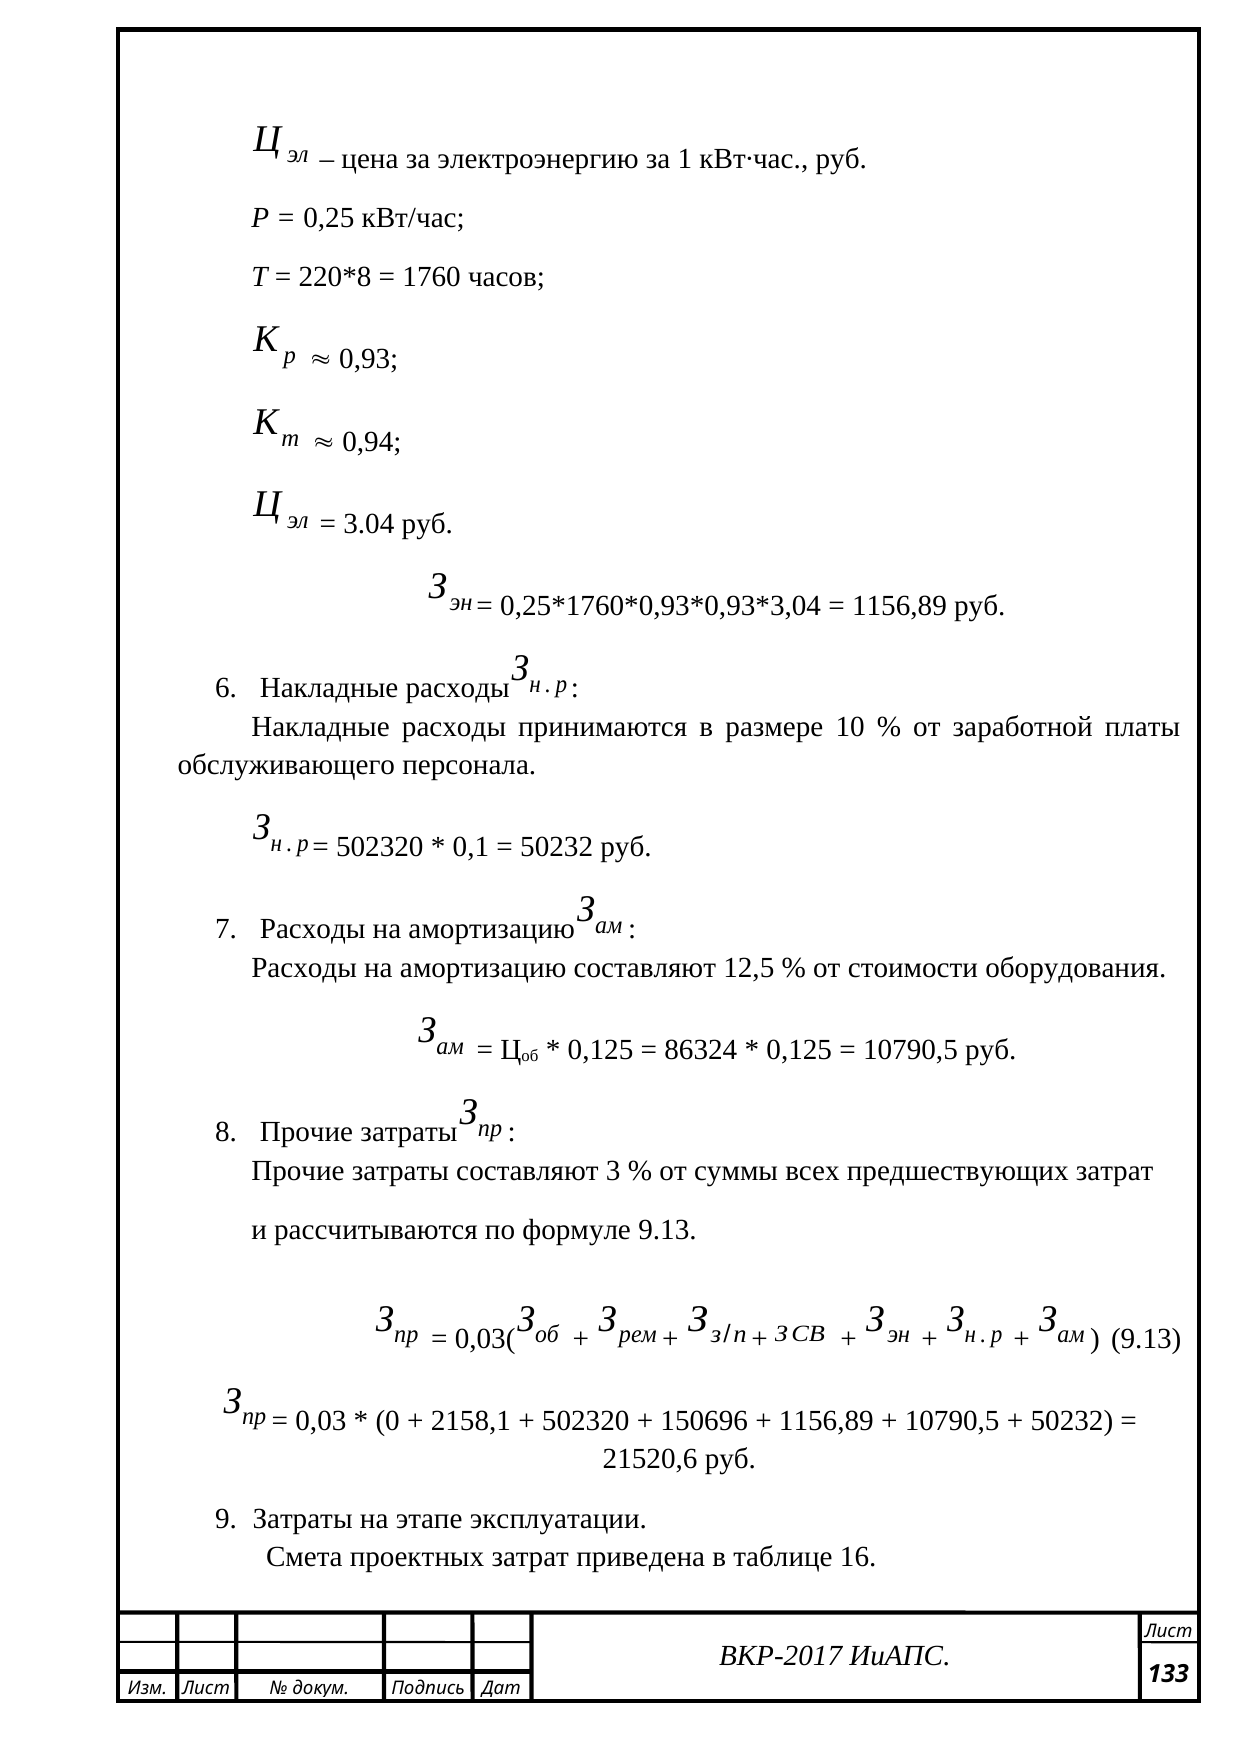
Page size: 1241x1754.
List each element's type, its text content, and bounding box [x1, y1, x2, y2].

text Расходы на амортизацию составляют 12,5 % от стоимости оборудования. [177, 950, 1181, 983]
text Накладные расходы принимаются в размере 10 % от заработной платы обслуживающего персонала. [177, 709, 1181, 781]
text 0,94; [177, 401, 1181, 457]
text и рассчитываются по формуле 9.13. [177, 1212, 1181, 1246]
text Смета проектных затрат приведена в таблице 16. [177, 1539, 1181, 1573]
text = 0,03 * (0 + 2158,1 + 502320 + 150696 + 1156,89 + 10790,5 + 50232) = 21520,6 руб. [177, 1380, 1181, 1475]
list Расходы на амортизацию: [215, 889, 1181, 945]
text Т = 220*8 = 1760 часов; [177, 259, 1181, 293]
text – цена за электроэнергию за 1 кВт∙час., руб. [177, 118, 1181, 174]
list Прочие затраты: [215, 1091, 1181, 1148]
text = 3.04 руб. [177, 483, 1181, 539]
list Накладные расходы: [215, 647, 1181, 704]
text Прочие затраты составляют 3 % от суммы всех предшествующих затрат [177, 1153, 1181, 1186]
text = Цоб * 0,125 = 86324 * 0,125 = 10790,5 руб. [177, 1009, 1181, 1066]
text Р = 0,25 кВт/час; [177, 200, 1181, 234]
text = 0,03( + + + + + + ) (9.13) [177, 1271, 1181, 1354]
text 0,93; [177, 319, 1181, 375]
list Затраты на этапе эксплуатации. [215, 1501, 1181, 1534]
text = 0,25*1760*0,93*0,93*3,04 = 1156,89 руб. [177, 565, 1181, 622]
text = 502320 * 0,1 = 50232 руб. [177, 807, 1181, 863]
